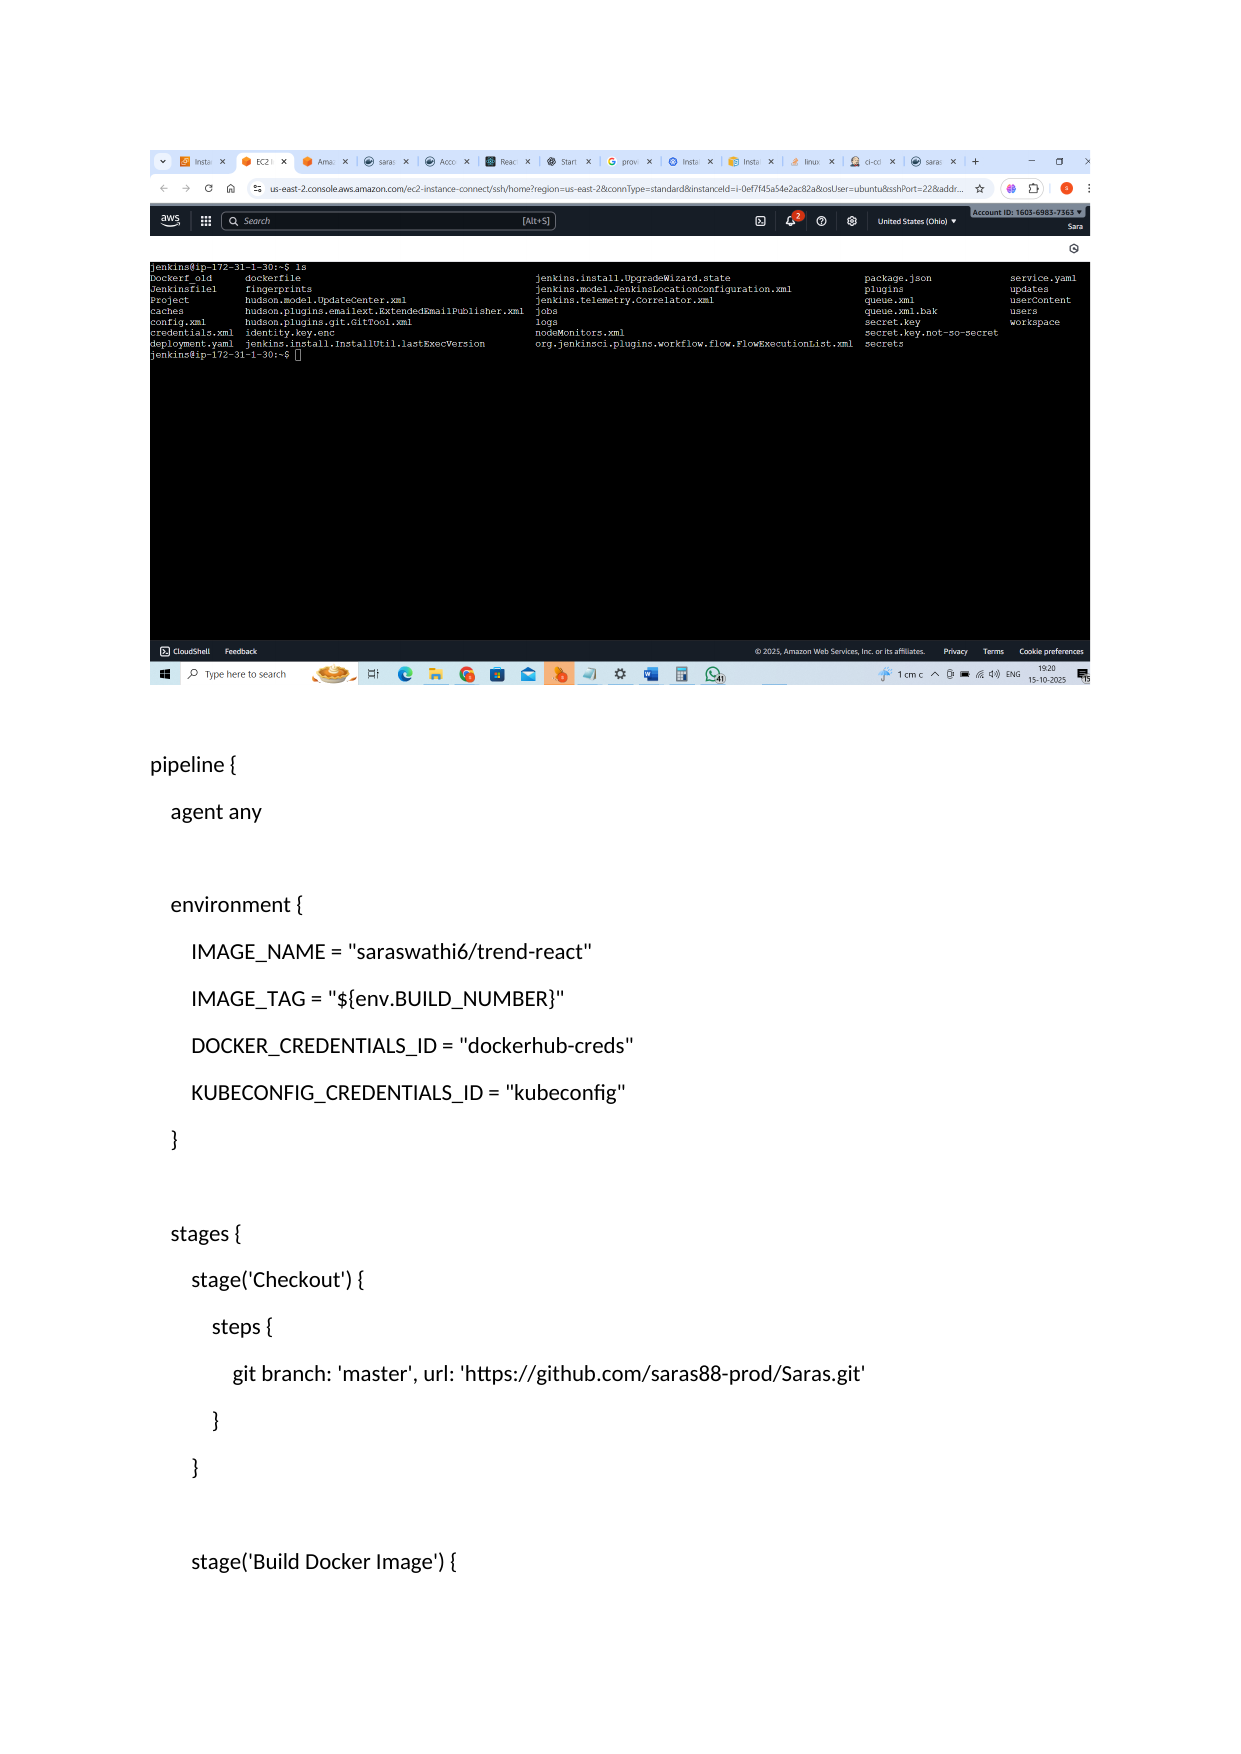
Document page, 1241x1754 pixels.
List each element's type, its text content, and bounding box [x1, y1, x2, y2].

text stages { [150, 1219, 1090, 1247]
text git branch: 'master', url: 'https://github.com/saras88-prod/Saras.git' [150, 1359, 1090, 1387]
text agent any [150, 797, 1090, 825]
text IMAGE_NAME = "saraswathi6/trend-react" [150, 937, 1090, 966]
text steps { [150, 1312, 1090, 1341]
text DOCKER_CREDENTIALS_ID = "dockerhub-creds" [150, 1031, 1090, 1059]
text KUBECONFIG_CREDENTIALS_ID = "kubeconfig" [150, 1078, 1090, 1106]
text pipeline { [150, 750, 1090, 778]
picture [150, 150, 1091, 685]
text IMAGE_TAG = "${env.BUILD_NUMBER}" [150, 984, 1090, 1012]
text stage('Checkout') { [150, 1266, 1090, 1294]
text } [150, 1453, 1090, 1481]
text environment { [150, 891, 1090, 919]
text stage('Build Docker Image') { [150, 1547, 1090, 1575]
text } [150, 1125, 1090, 1153]
text } [150, 1406, 1090, 1434]
